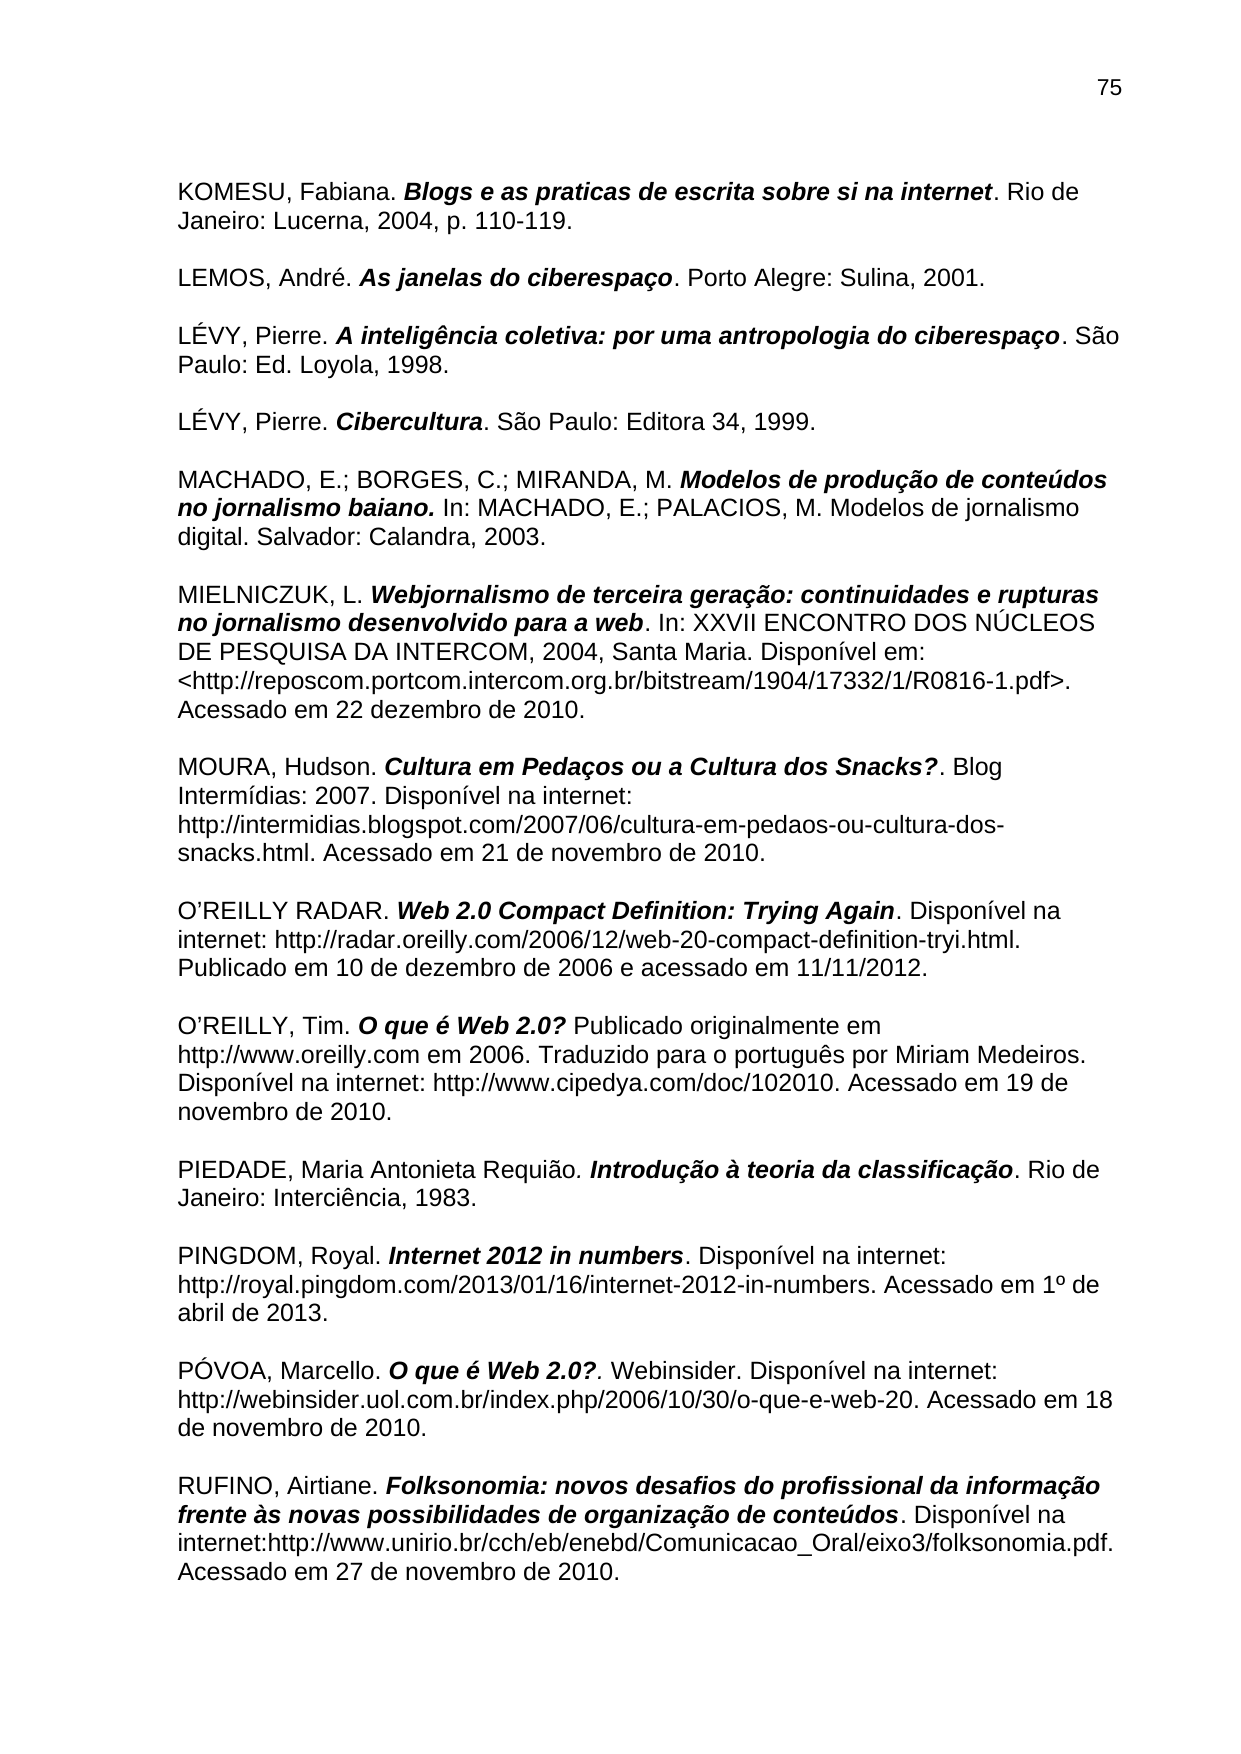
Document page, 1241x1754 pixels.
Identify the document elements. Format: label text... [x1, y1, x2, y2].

text O’REILLY, Tim. O que é Web 2.0? Publicado originalmente em http://www.oreilly.com em 2006. Traduzido para o português por Miriam Medeiros. Disponível na internet: http://www.cipedya.com/doc/102010. Acessado em 19 de novembro de 2010. [177, 1011, 1122, 1126]
text LÉVY, Pierre. A inteligência coletiva: por uma antropologia do ciberespaço. São Paulo: Ed. Loyola, 1998. [177, 321, 1122, 378]
text PÓVOA, Marcello. O que é Web 2.0?. Webinsider. Disponível na internet: http://webinsider.uol.com.br/index.php/2006/10/30/o-que-e-web-20. Acessado em 18 de novembro de 2010. [177, 1356, 1122, 1442]
text MOURA, Hudson. Cultura em Pedaços ou a Cultura dos Snacks?. Blog Intermídias: 2007. Disponível na internet: http://intermidias.blogspot.com/2007/06/cultura-em-pedaos-ou-cultura-dos-snacks.html. Acessado em 21 de novembro de 2010. [177, 752, 1122, 867]
text LEMOS, André. As janelas do ciberespaço. Porto Alegre: Sulina, 2001. [177, 263, 1122, 292]
text MIELNICZUK, L. Webjornalismo de terceira geração: continuidades e rupturas no jornalismo desenvolvido para a web. In: XXVII ENCONTRO DOS NÚCLEOS DE PESQUISA DA INTERCOM, 2004, Santa Maria. Disponível em: <http://reposcom.portcom.intercom.org.br/bitstream/1904/17332/1/R0816-1.pdf>. Acessado em 22 dezembro de 2010. [177, 580, 1122, 723]
text MACHADO, E.; BORGES, C.; MIRANDA, M. Modelos de produção de conteúdos no jornalismo baiano. In: MACHADO, E.; PALACIOS, M. Modelos de jornalismo digital. Salvador: Calandra, 2003. [177, 465, 1122, 551]
text PINGDOM, Royal. Internet 2012 in numbers. Disponível na internet: http://royal.pingdom.com/2013/01/16/internet-2012-in-numbers. Acessado em 1º de abril de 2013. [177, 1241, 1122, 1327]
text RUFINO, Airtiane. Folksonomia: novos desafios do profissional da informação frente às novas possibilidades de organização de conteúdos. Disponível na internet:http://www.unirio.br/cch/eb/enebd/Comunicacao_Oral/eixo3/folksonomia.pdf. Acessado em 27 de novembro de 2010. [177, 1471, 1122, 1586]
text KOMESU, Fabiana. Blogs e as praticas de escrita sobre si na internet. Rio de Janeiro: Lucerna, 2004, p. 110-119. [177, 177, 1122, 235]
text PIEDADE, Maria Antonieta Requião. Introdução à teoria da classificação. Rio de Janeiro: Interciência, 1983. [177, 1155, 1122, 1212]
text O’REILLY RADAR. Web 2.0 Compact Definition: Trying Again. Disponível na internet: http://radar.oreilly.com/2006/12/web-20-compact-definition-tryi.html. Publicado em 10 de dezembro de 2006 e acessado em 11/11/2012. [177, 896, 1122, 982]
text LÉVY, Pierre. Cibercultura. São Paulo: Editora 34, 1999. [177, 407, 1122, 436]
